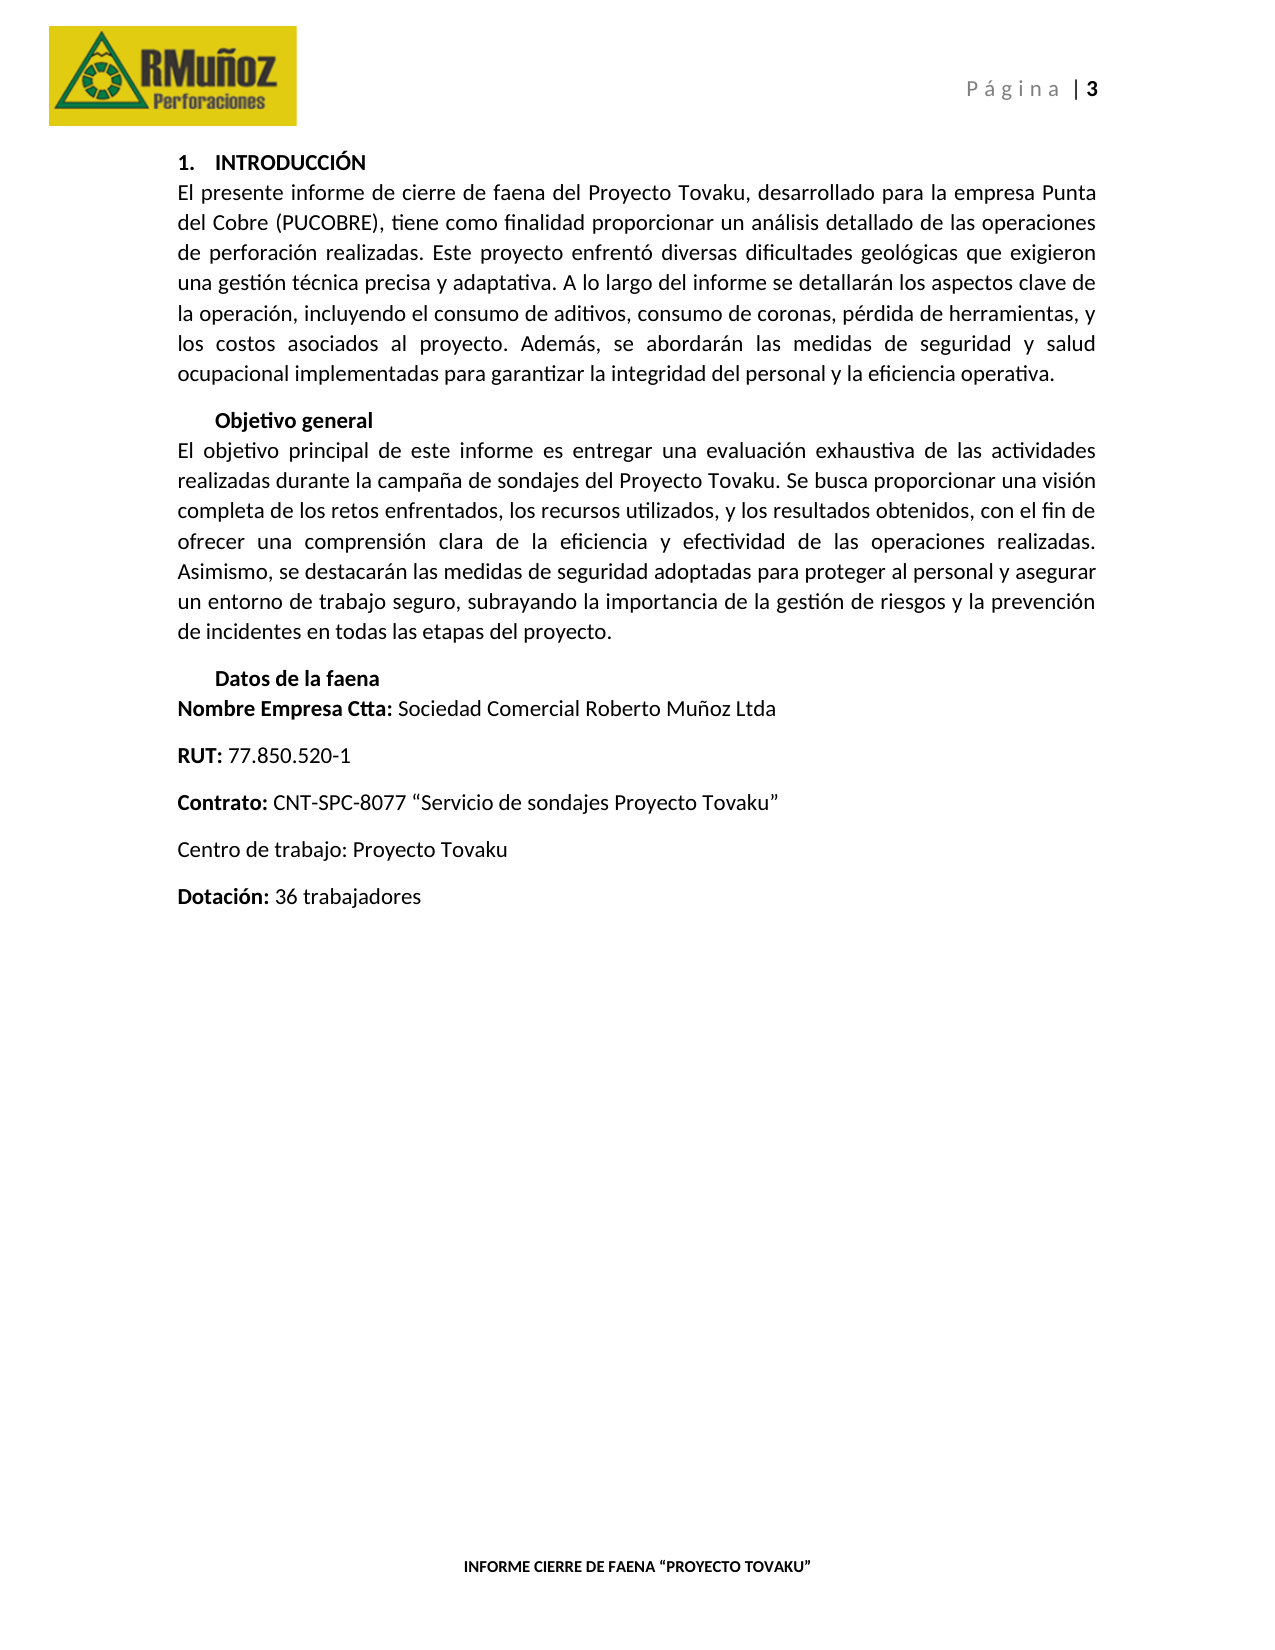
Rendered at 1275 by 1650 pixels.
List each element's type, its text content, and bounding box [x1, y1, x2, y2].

text Centro de trabajo: Proyecto Tovaku [177, 835, 1098, 863]
text El presente informe de cierre de faena del Proyecto Tovaku, desarrollado para la empresa Punta del Cobre (PUCOBRE), tiene como finalidad proporcionar un análisis detallado de las operaciones de perforación realizadas. Este proyecto enfrentó diversas dificultades geológicas que exigieron una gestión técnica precisa y adaptativa. A lo largo del informe se detallarán los aspectos clave de la operación, incluyendo el consumo de aditivos, consumo de coronas, pérdida de herramientas, y los costos asociados al proyecto. Además, se abordarán las medidas de seguridad y salud ocupacional implementadas para garantizar la integridad del personal y la eficiencia operativa. [177, 178, 1098, 387]
text RUT: 77.850.520-1 [177, 741, 1098, 769]
subtitle Datos de la faena [177, 664, 1098, 692]
picture [49, 26, 298, 126]
text El objetivo principal de este informe es entregar una evaluación exhaustiva de las actividades realizadas durante la campaña de sondajes del Proyecto Tovaku. Se busca proporcionar una visión completa de los retos enfrentados, los recursos utilizados, y los resultados obtenidos, con el fin de ofrecer una comprensión clara de la eficiencia y efectividad de las operaciones realizadas. Asimismo, se destacarán las medidas de seguridad adoptadas para proteger al personal y asegurar un entorno de trabajo seguro, subrayando la importancia de la gestión de riesgos y la prevención de incidentes en todas las etapas del proyecto. [177, 436, 1098, 645]
subtitle INTRODUCCIÓN [177, 148, 1098, 176]
text Nombre Empresa Ctta: Sociedad Comercial Roberto Muñoz Ltda [177, 694, 1098, 722]
text Dotación: 36 trabajadores [177, 882, 1098, 910]
subtitle Objetivo general [177, 406, 1098, 434]
text Contrato: CNT-SPC-8077 “Servicio de sondajes Proyecto Tovaku” [177, 788, 1098, 816]
